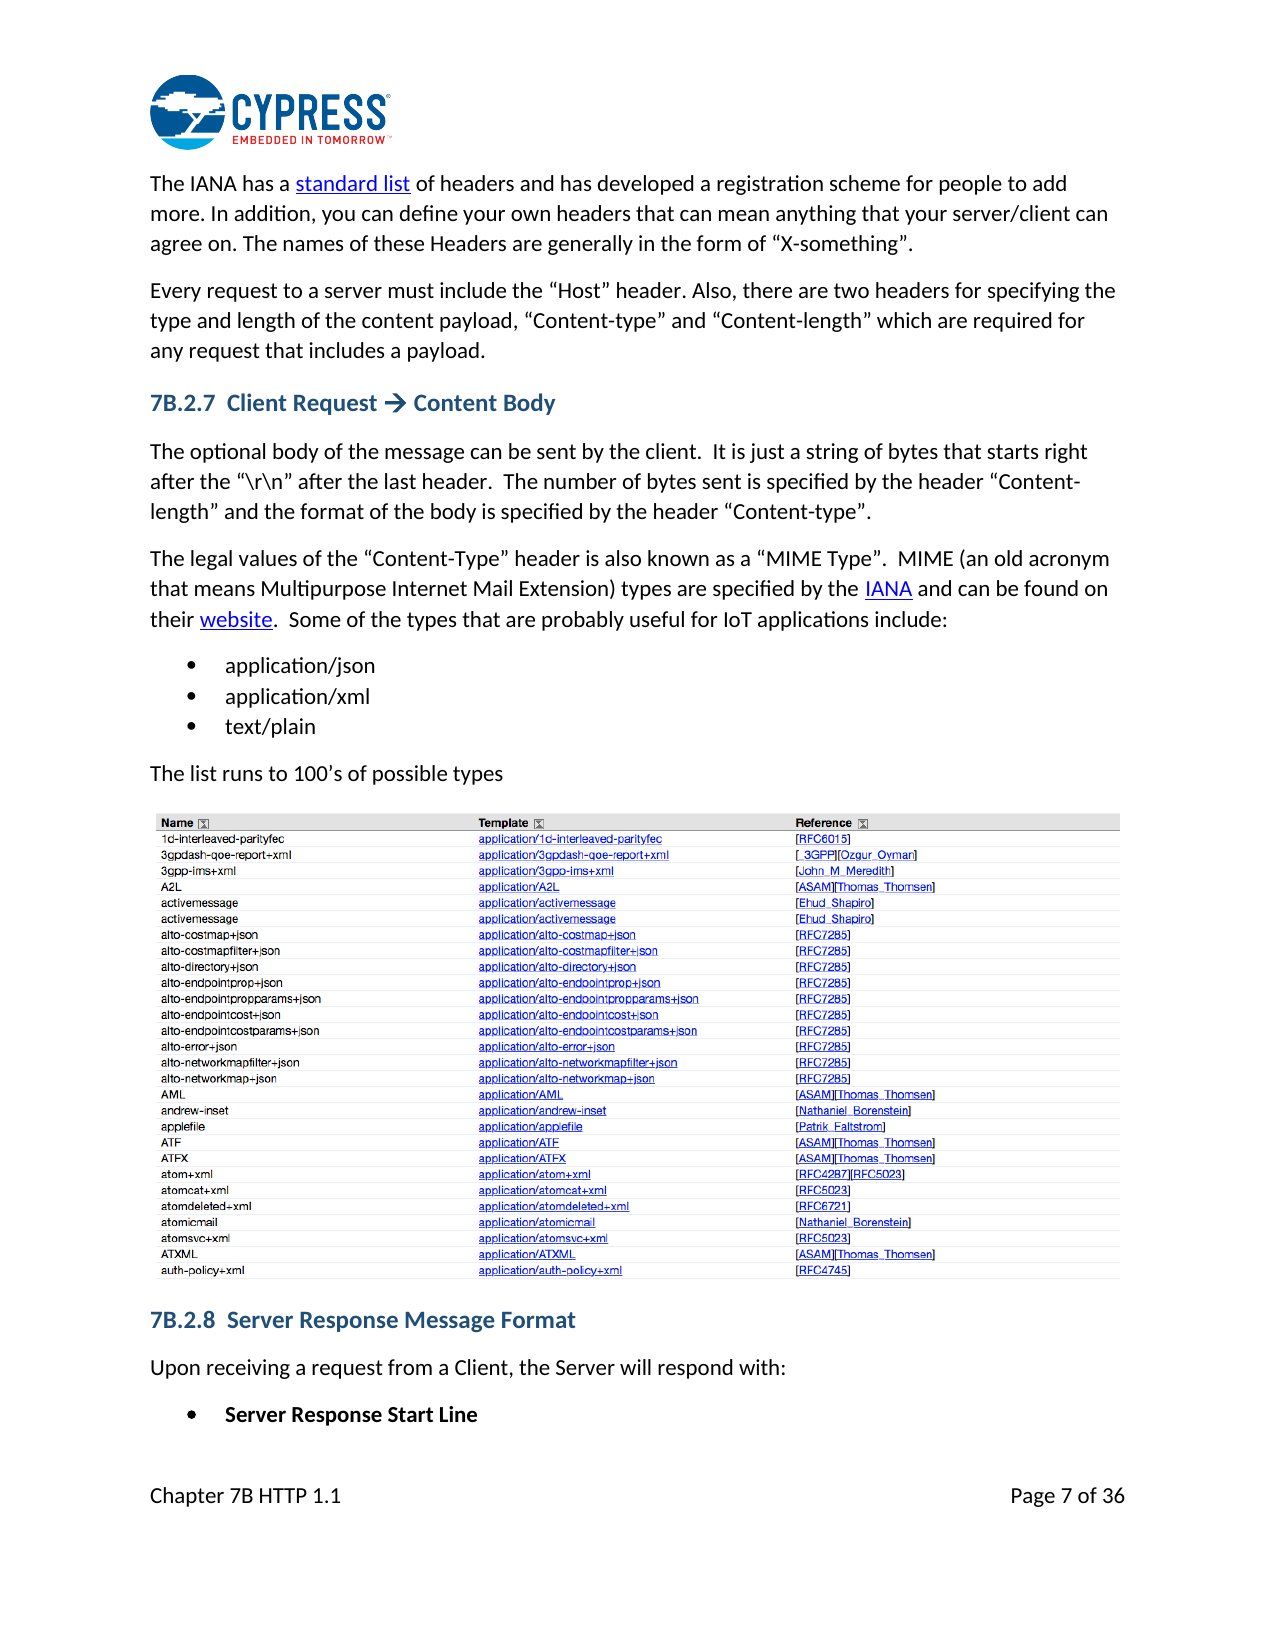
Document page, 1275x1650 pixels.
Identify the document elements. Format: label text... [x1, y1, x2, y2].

picture [150, 805, 1125, 1281]
text Upon receiving a request from a Client, the Server will respond with: [150, 1353, 1125, 1382]
list text/plain [187, 712, 1125, 740]
subtitle Server Response Message Format [150, 1304, 1125, 1334]
list application/xml [187, 682, 1125, 710]
text The IANA has a standard list of headers and has developed a registration scheme for people to add more. In addition, you can define your own headers that can mean anything that your server/client can agree on. The names of these Headers are generally in the form of “X-something”. [150, 169, 1125, 257]
text Every request to a server must include the “Host” header. Also, there are two headers for specifying the type and length of the content payload, “Content-type” and “Content-length” which are required for any request that includes a payload. [150, 276, 1125, 364]
text The legal values of the “Content-Type” header is also known as a “MIME Type”. MIME (an old acronym that means Multipurpose Internet Mail Extension) types are specified by the IANA and can be found on their website. Some of the types that are probably useful for IoT applications include: [150, 544, 1125, 633]
text The list runs to 100’s of possible types [150, 759, 1125, 787]
list Server Response Start Line [187, 1400, 1125, 1428]
text The optional body of the message can be sent by the client. It is just a string of bytes that starts right after the “\r\n” after the last header. The number of bytes sent is specified by the header “Content-length” and the format of the body is specified by the header “Content-type”. [150, 437, 1125, 526]
picture [150, 75, 392, 150]
list application/json [187, 652, 1125, 680]
subtitle Client Request Content Body [150, 387, 1125, 418]
